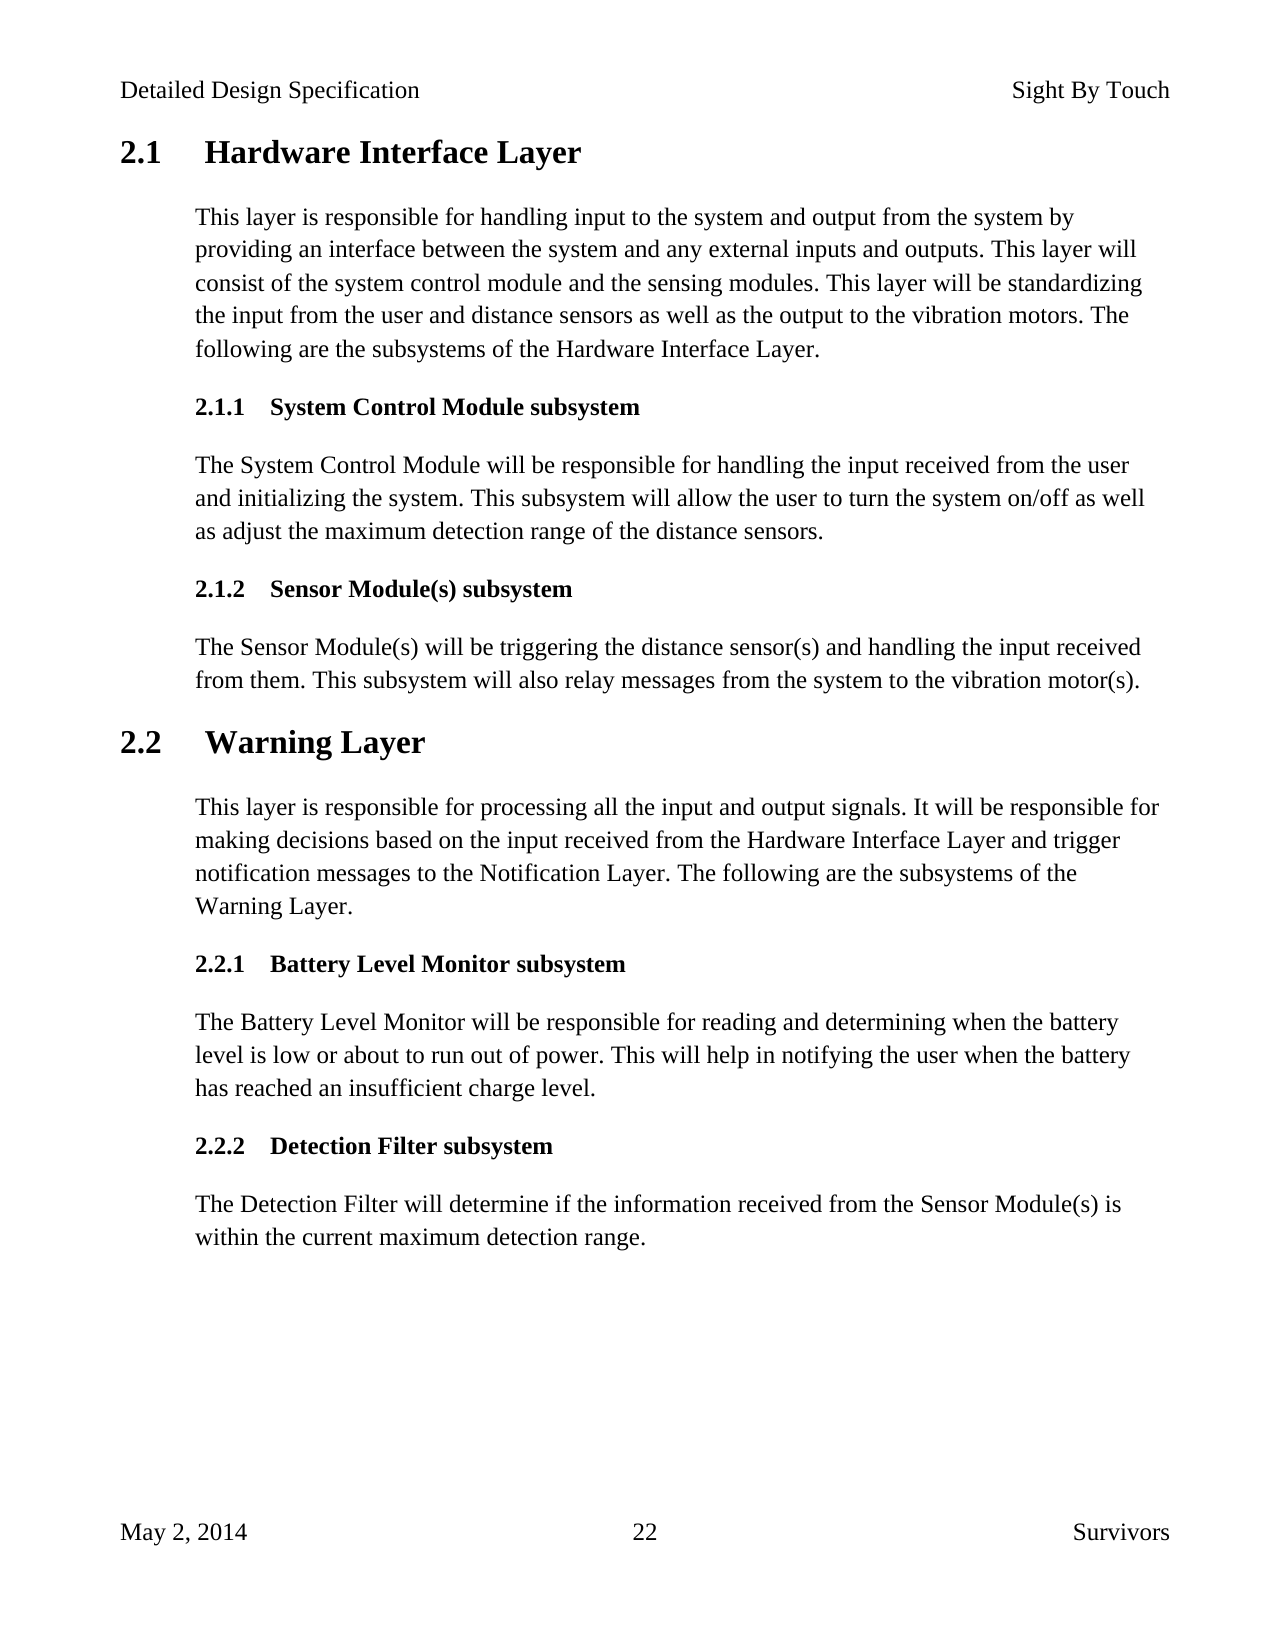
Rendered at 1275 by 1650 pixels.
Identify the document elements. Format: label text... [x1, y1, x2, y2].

text The Battery Level Monitor will be responsible for reading and determining when the battery level is low or about to run out of power. This will help in notifying the user when the battery has reached an insufficient charge level. [195, 1007, 1170, 1102]
list This layer is responsible for handling input to the system and output from the system by providing an interface between the system and any external inputs and outputs. This layer will consist of the system control module and the sensing modules. This layer will be standardizing the input from the user and distance sensors as well as the output to the vibration motors. The following are the subsystems of the Hardware Interface Layer. [195, 202, 1170, 362]
text The Sensor Module(s) will be triggering the distance sensor(s) and handling the input received from them. This subsystem will also relay messages from the system to the vibration motor(s). [195, 632, 1170, 693]
text The Detection Filter will determine if the information received from the Sensor Module(s) is within the current maximum detection range. [195, 1189, 1170, 1251]
subtitle 2.1.2 Sensor Module(s) subsystem [120, 574, 1170, 602]
subtitle 2.2.2 Detection Filter subsystem [120, 1131, 1170, 1160]
subtitle 2.2.1 Battery Level Monitor subsystem [120, 949, 1170, 978]
subtitle 2.1 Hardware Interface Layer [120, 132, 1170, 171]
subtitle 2.1.1 System Control Module subsystem [120, 392, 1170, 420]
list This layer is responsible for processing all the input and output signals. It will be responsible for making decisions based on the input received from the Hardware Interface Layer and trigger notification messages to the Notification Layer. The following are the subsystems of the Warning Layer. [195, 792, 1170, 920]
subtitle 2.2 Warning Layer [120, 723, 1170, 761]
text The System Control Module will be responsible for handling the input received from the user and initializing the system. This subsystem will allow the user to turn the system on/off as well as adjust the maximum detection range of the distance sensors. [195, 450, 1170, 544]
